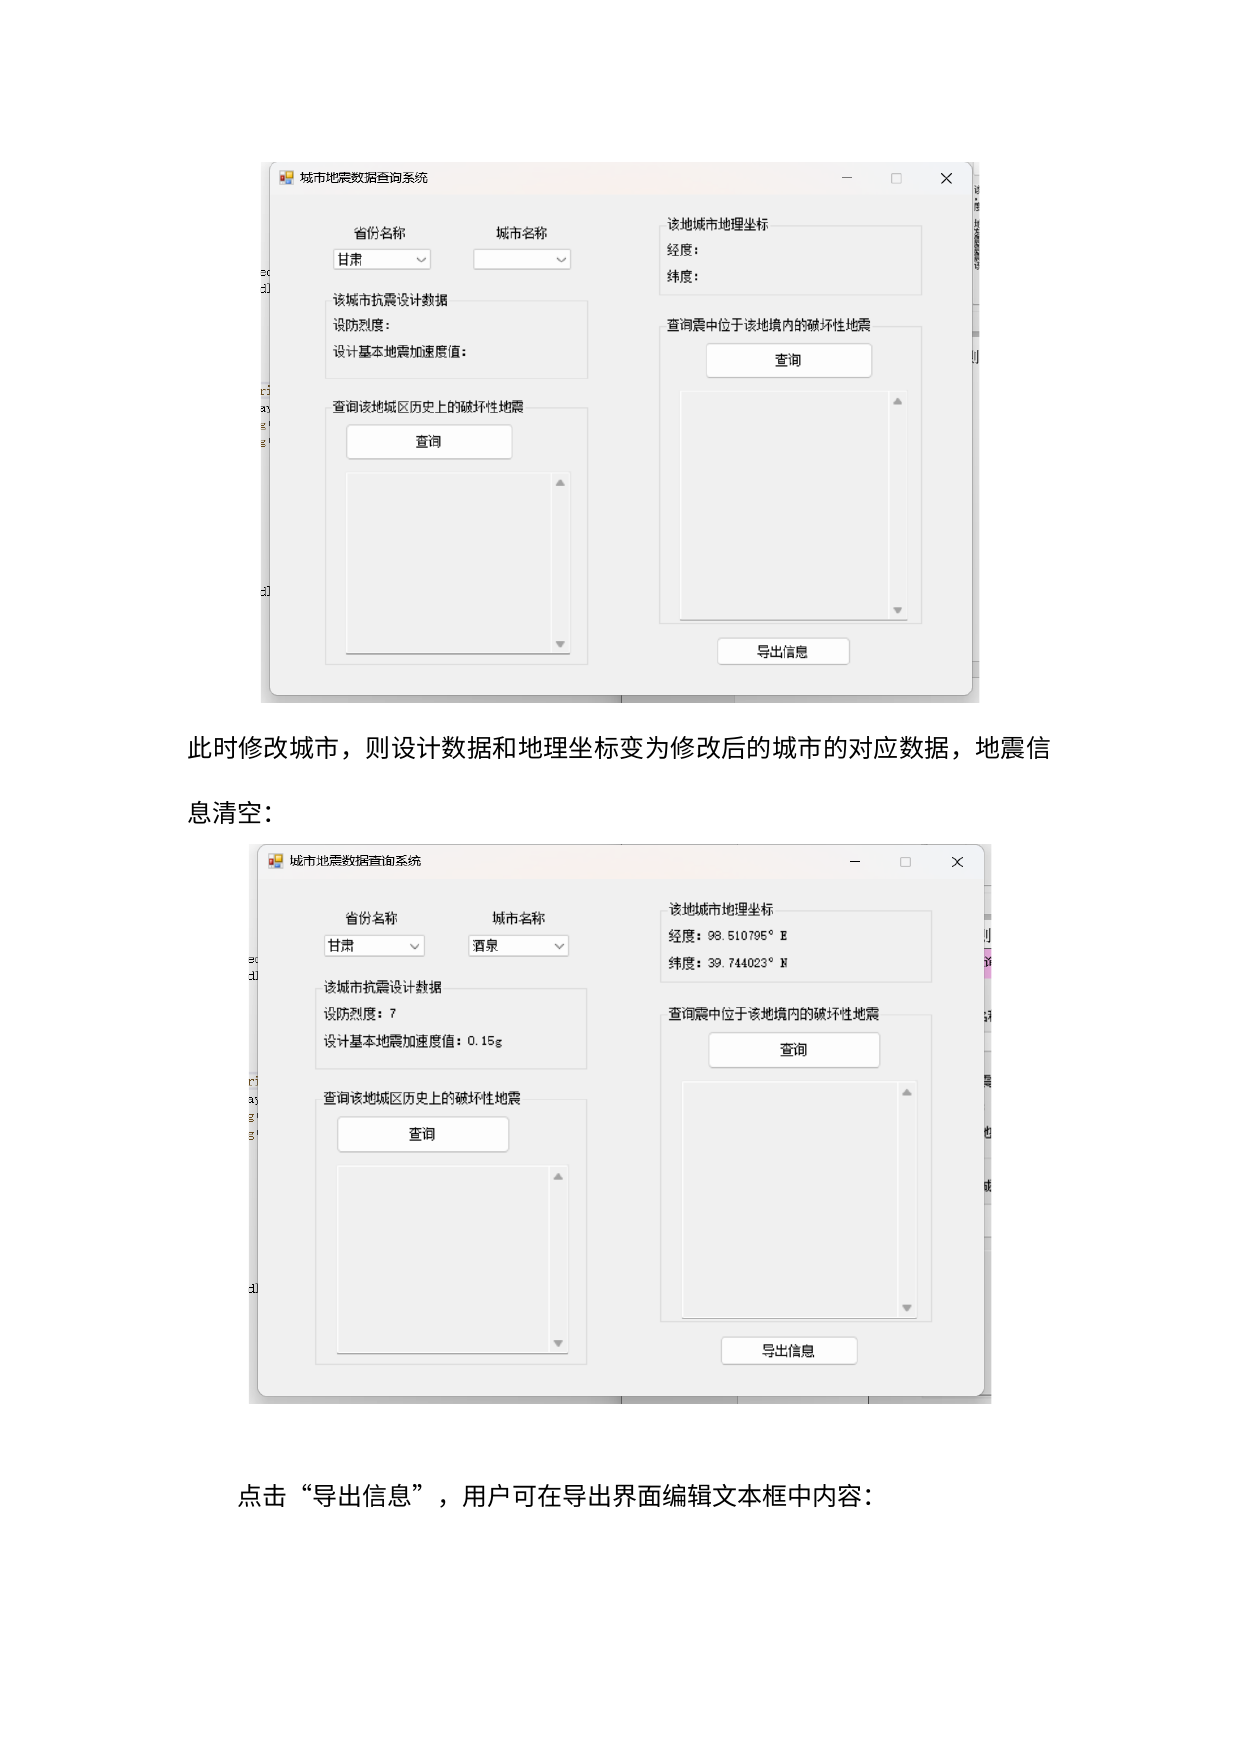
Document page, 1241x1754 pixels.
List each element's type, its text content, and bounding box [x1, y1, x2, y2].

text 此时修改城市，则设计数据和地理坐标变为修改后的城市的对应数据，地震信息清空： [187, 714, 1053, 844]
picture [260, 162, 980, 703]
picture [248, 844, 992, 1404]
text 点击“导出信息”，用户可在导出界面编辑文本框中内容： [187, 1462, 1053, 1527]
